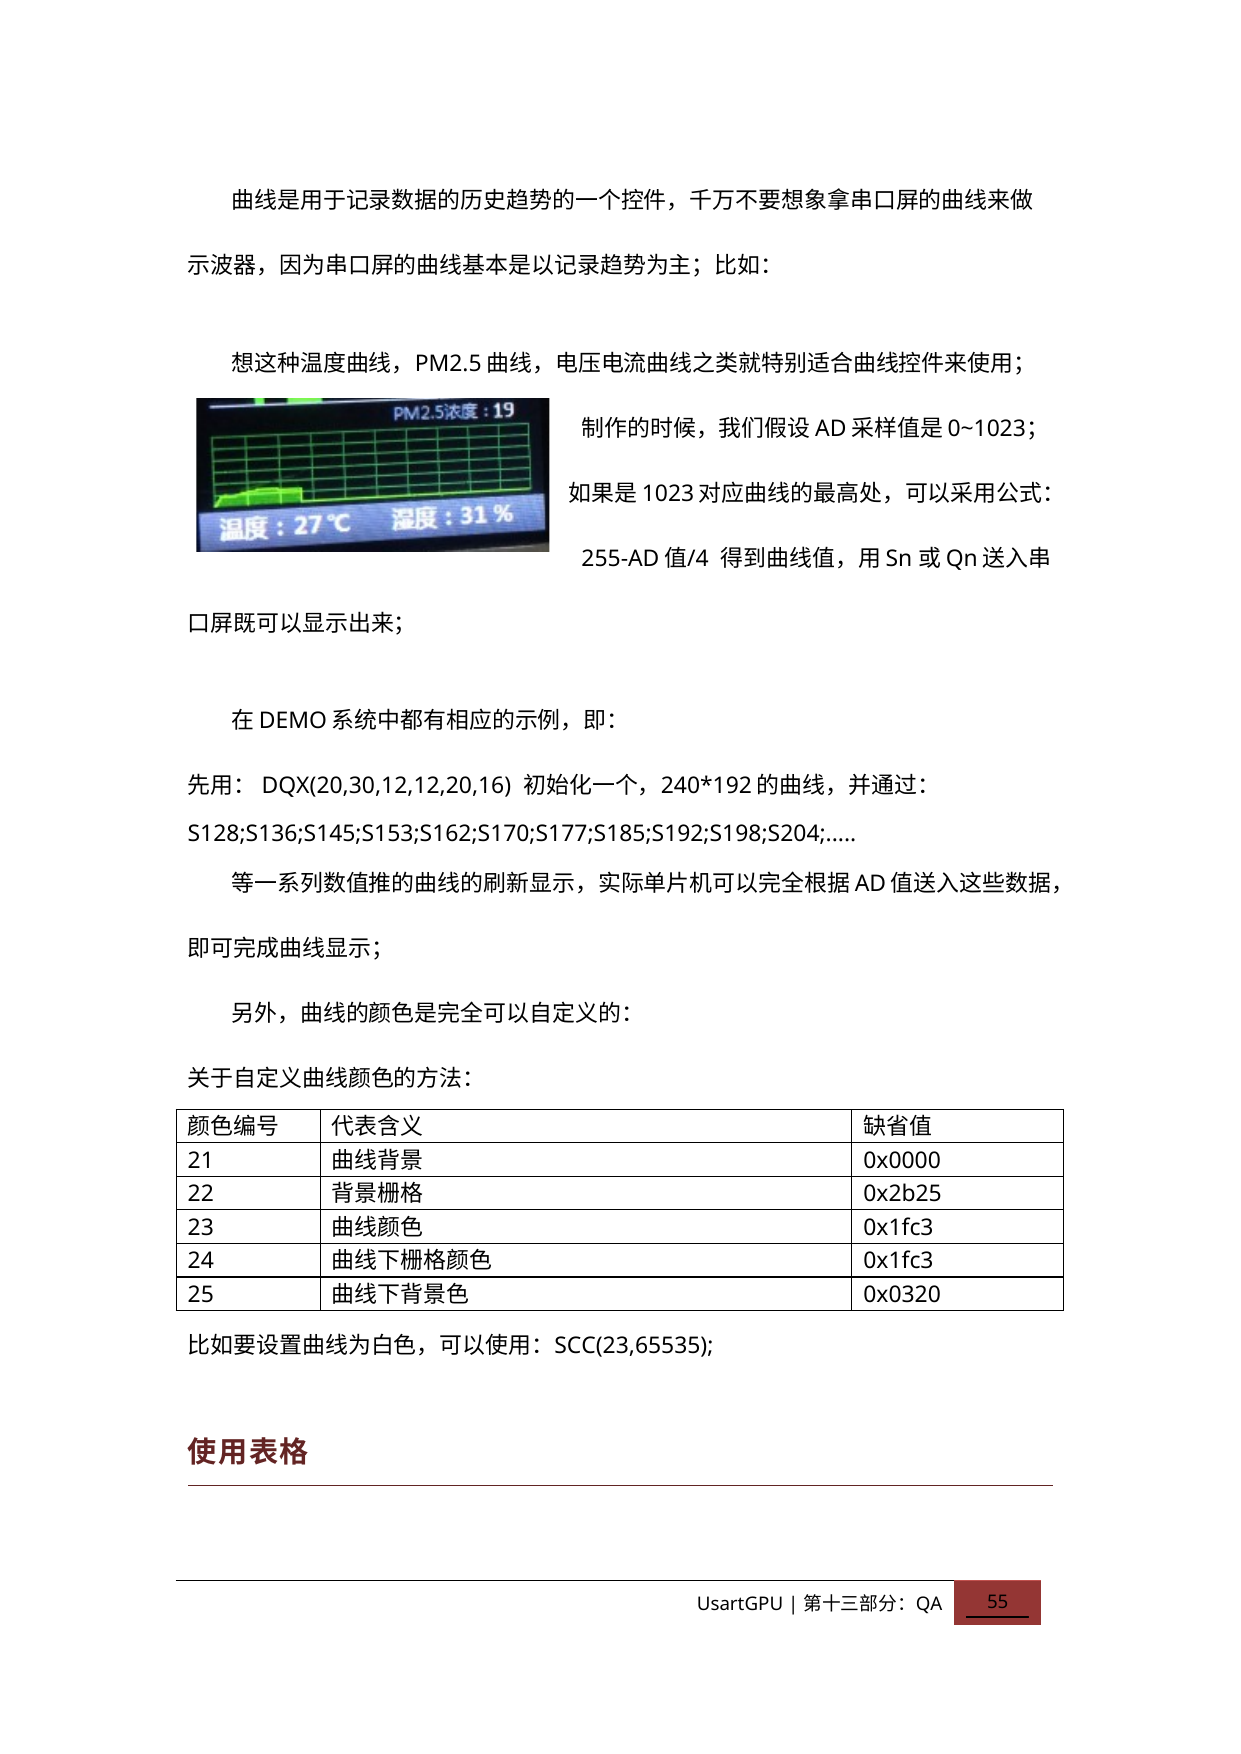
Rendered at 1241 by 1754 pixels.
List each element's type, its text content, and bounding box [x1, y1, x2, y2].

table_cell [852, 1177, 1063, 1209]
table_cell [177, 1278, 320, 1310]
text 255-AD值/4 得到曲线值，用Sn 或Qn送入串口屏既可以显示出来； [187, 524, 1053, 654]
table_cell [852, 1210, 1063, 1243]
picture [196, 398, 550, 552]
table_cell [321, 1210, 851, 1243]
text 想这种温度曲线，PM2.5曲线，电压电流曲线之类就特别适合曲线控件来使用； [187, 329, 1053, 394]
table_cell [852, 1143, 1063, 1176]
text 关于自定义曲线颜色的方法： [187, 1044, 1053, 1109]
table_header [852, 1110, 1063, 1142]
text S128;S136;S145;S153;S162;S170;S177;S185;S192;S198;S204;..... [187, 816, 1053, 849]
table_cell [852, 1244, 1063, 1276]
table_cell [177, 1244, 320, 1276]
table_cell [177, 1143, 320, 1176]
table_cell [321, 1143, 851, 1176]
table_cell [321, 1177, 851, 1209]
text 先用： DQX(20,30,12,12,20,16) 初始化一个，240*192的曲线，并通过： [187, 751, 1053, 816]
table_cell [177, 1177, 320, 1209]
text 在DEMO系统中都有相应的示例，即： [187, 686, 1053, 751]
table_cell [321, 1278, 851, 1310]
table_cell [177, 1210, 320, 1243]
text 曲线是用于记录数据的历史趋势的一个控件，千万不要想象拿串口屏的曲线来做示波器，因为串口屏的曲线基本是以记录趋势为主；比如： [187, 166, 1053, 296]
text 另外，曲线的颜色是完全可以自定义的： [187, 979, 1053, 1044]
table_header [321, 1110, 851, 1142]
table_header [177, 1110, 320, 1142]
text 比如要设置曲线为白色，可以使用：SCC(23,65535); [187, 1311, 1053, 1376]
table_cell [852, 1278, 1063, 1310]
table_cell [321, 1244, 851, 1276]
text 等一系列数值推的曲线的刷新显示，实际单片机可以完全根据AD值送入这些数据，即可完成曲线显示； [187, 849, 1053, 979]
subtitle 使用表格 [187, 1418, 1053, 1486]
